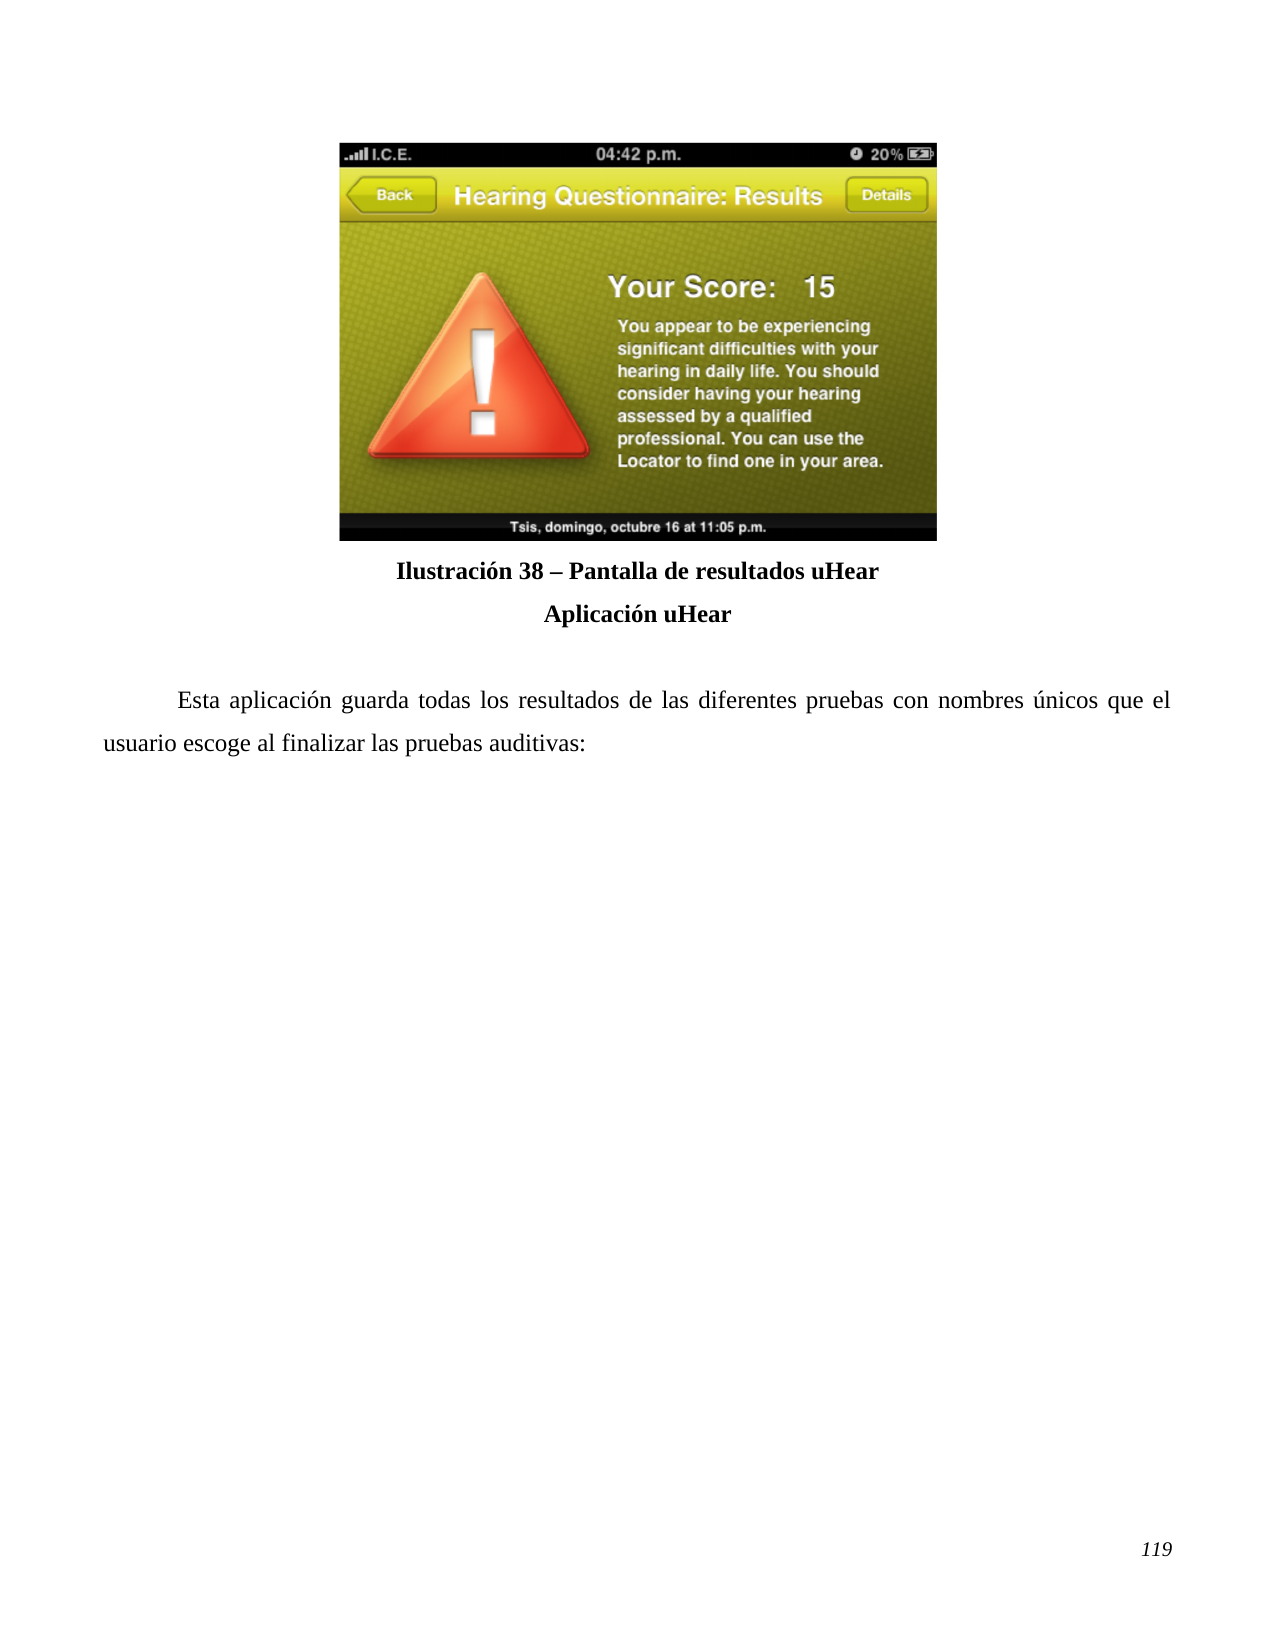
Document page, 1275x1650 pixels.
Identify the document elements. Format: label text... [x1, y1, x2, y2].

text Ilustración 38 – Pantalla de resultados uHear [103, 556, 1172, 584]
text Esta aplicación guarda todas los resultados de las diferentes pruebas con nombres únicos que el usuario escoge al finalizar las pruebas auditivas: [103, 685, 1172, 757]
picture [340, 143, 936, 541]
text Aplicación uHear [103, 599, 1172, 628]
